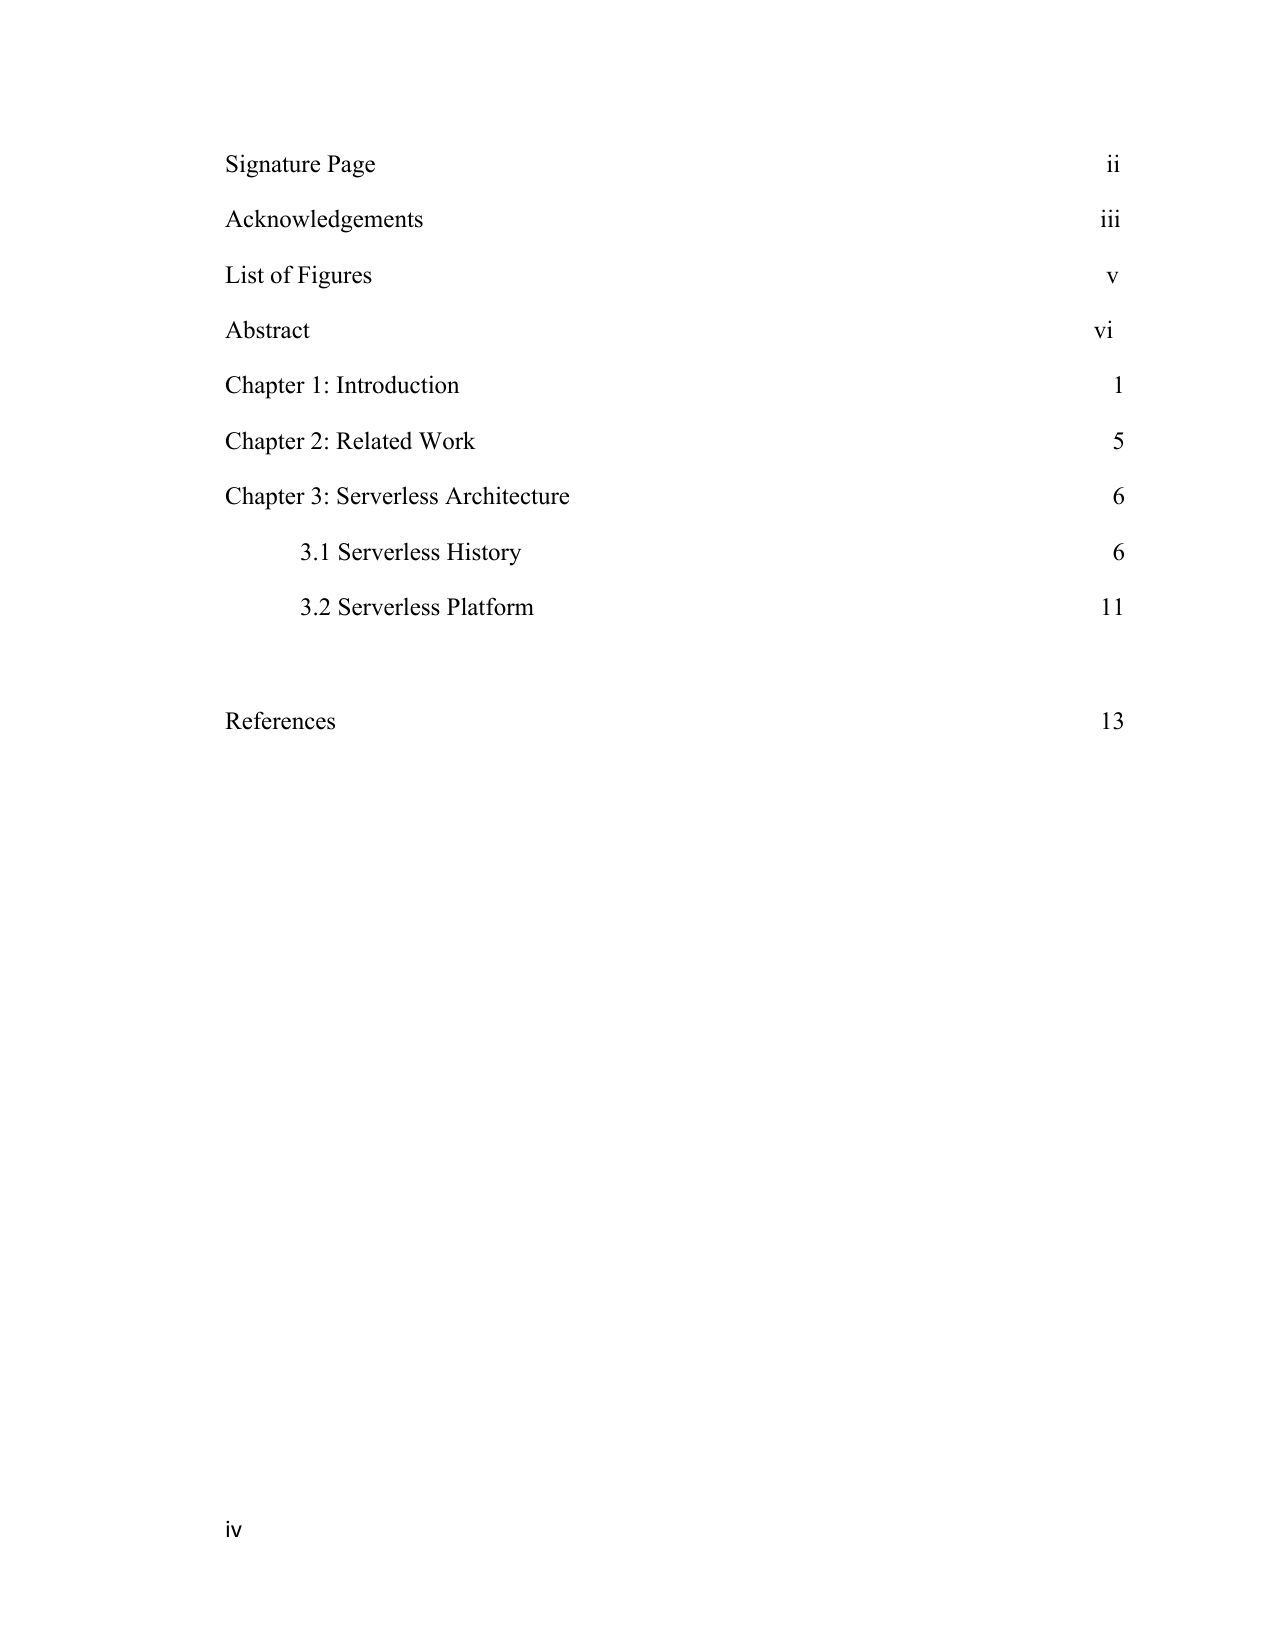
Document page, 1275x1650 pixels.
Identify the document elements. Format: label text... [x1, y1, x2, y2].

text Chapter 2: Related Work 5 [225, 427, 1125, 455]
text References 13 [225, 707, 1125, 735]
text Signature Page ii [225, 150, 1125, 178]
text Abstract vi [225, 316, 1125, 344]
text 3.1 Serverless History 6 [225, 538, 1125, 566]
text 3.2 Serverless Platform 11 [225, 593, 1125, 621]
text Chapter 3: Serverless Architecture 6 [225, 482, 1125, 510]
text Chapter 1: Introduction 1 [225, 372, 1125, 399]
text Acknowledgements iii [225, 205, 1125, 233]
text List of Figures v [225, 261, 1125, 288]
